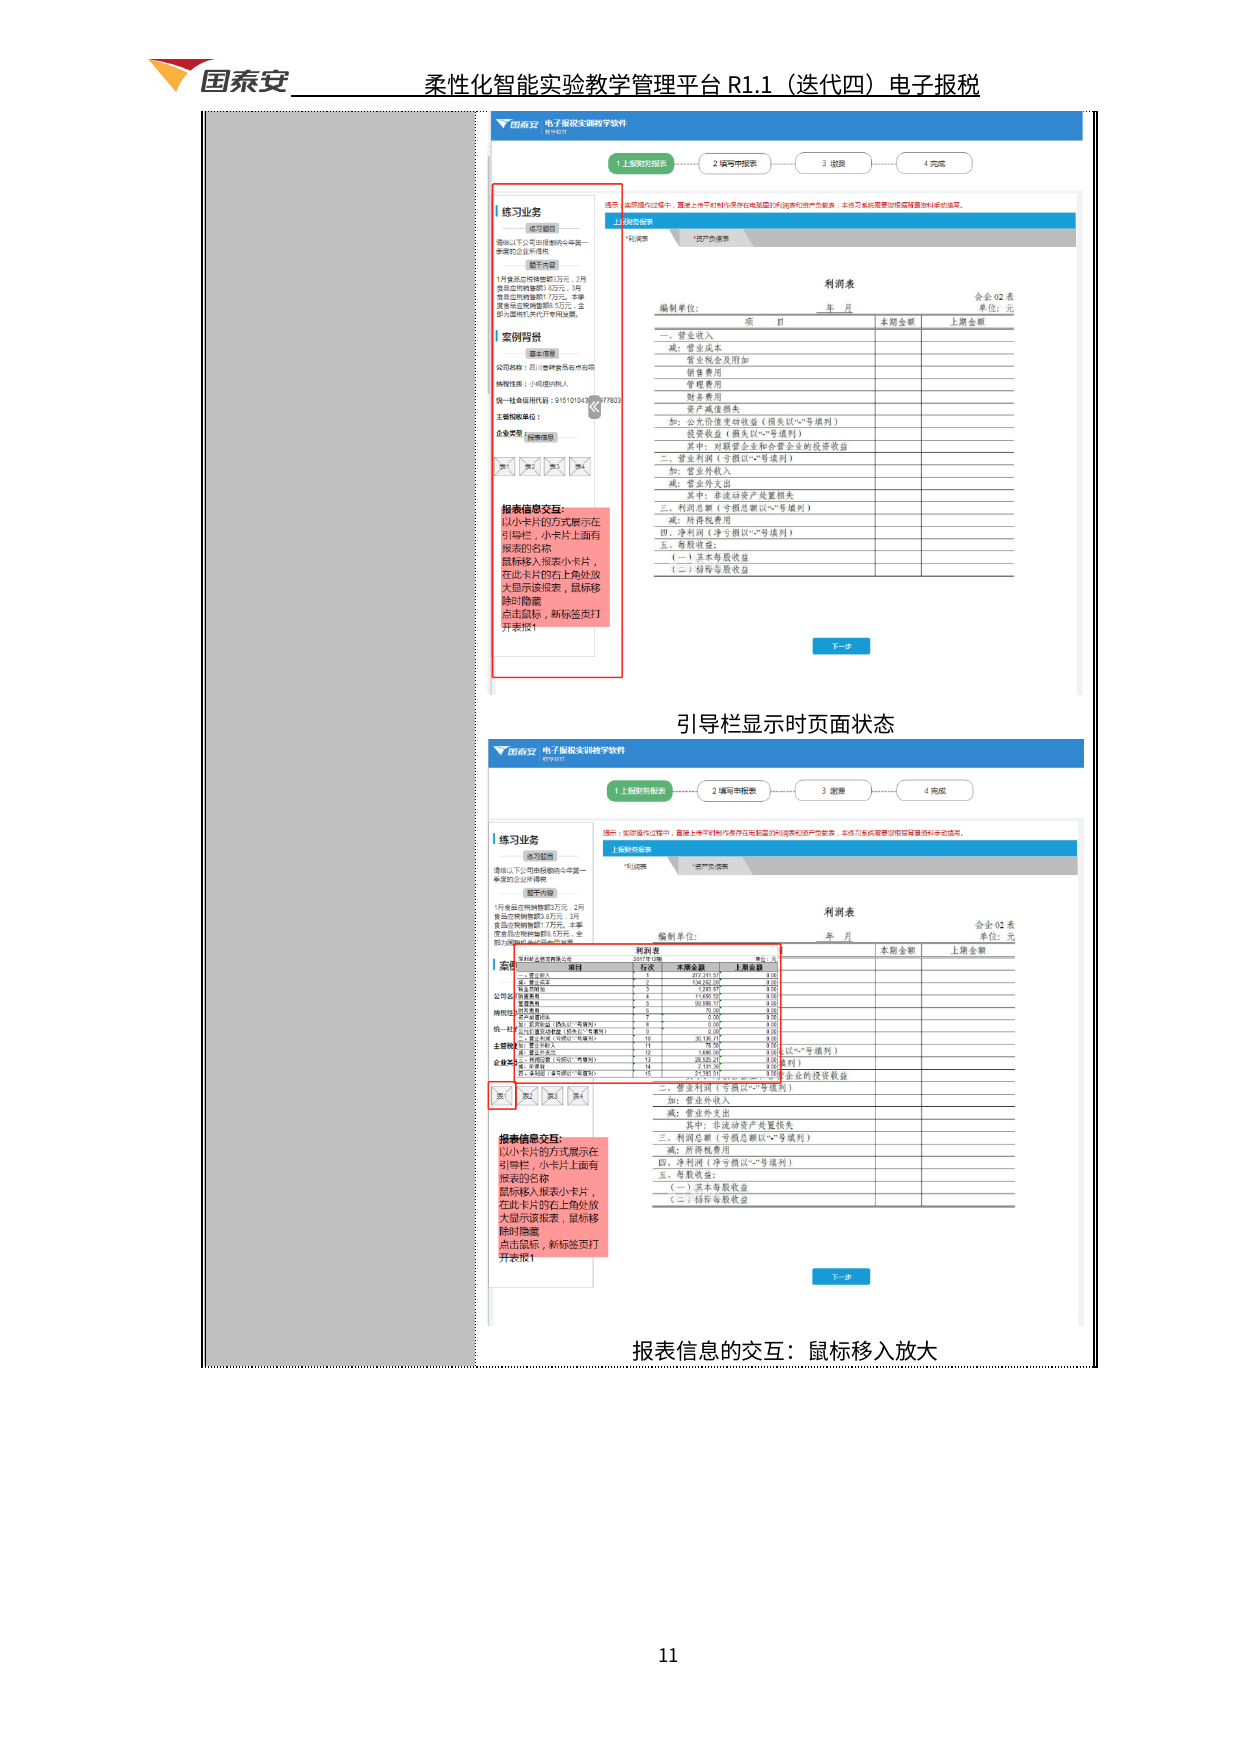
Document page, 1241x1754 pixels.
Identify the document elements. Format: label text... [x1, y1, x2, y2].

table_cell 布局图/说明 [206, 111, 475, 1366]
picture [147, 59, 291, 93]
picture [487, 111, 1084, 695]
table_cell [475, 111, 1093, 1366]
picture [486, 739, 1084, 1326]
